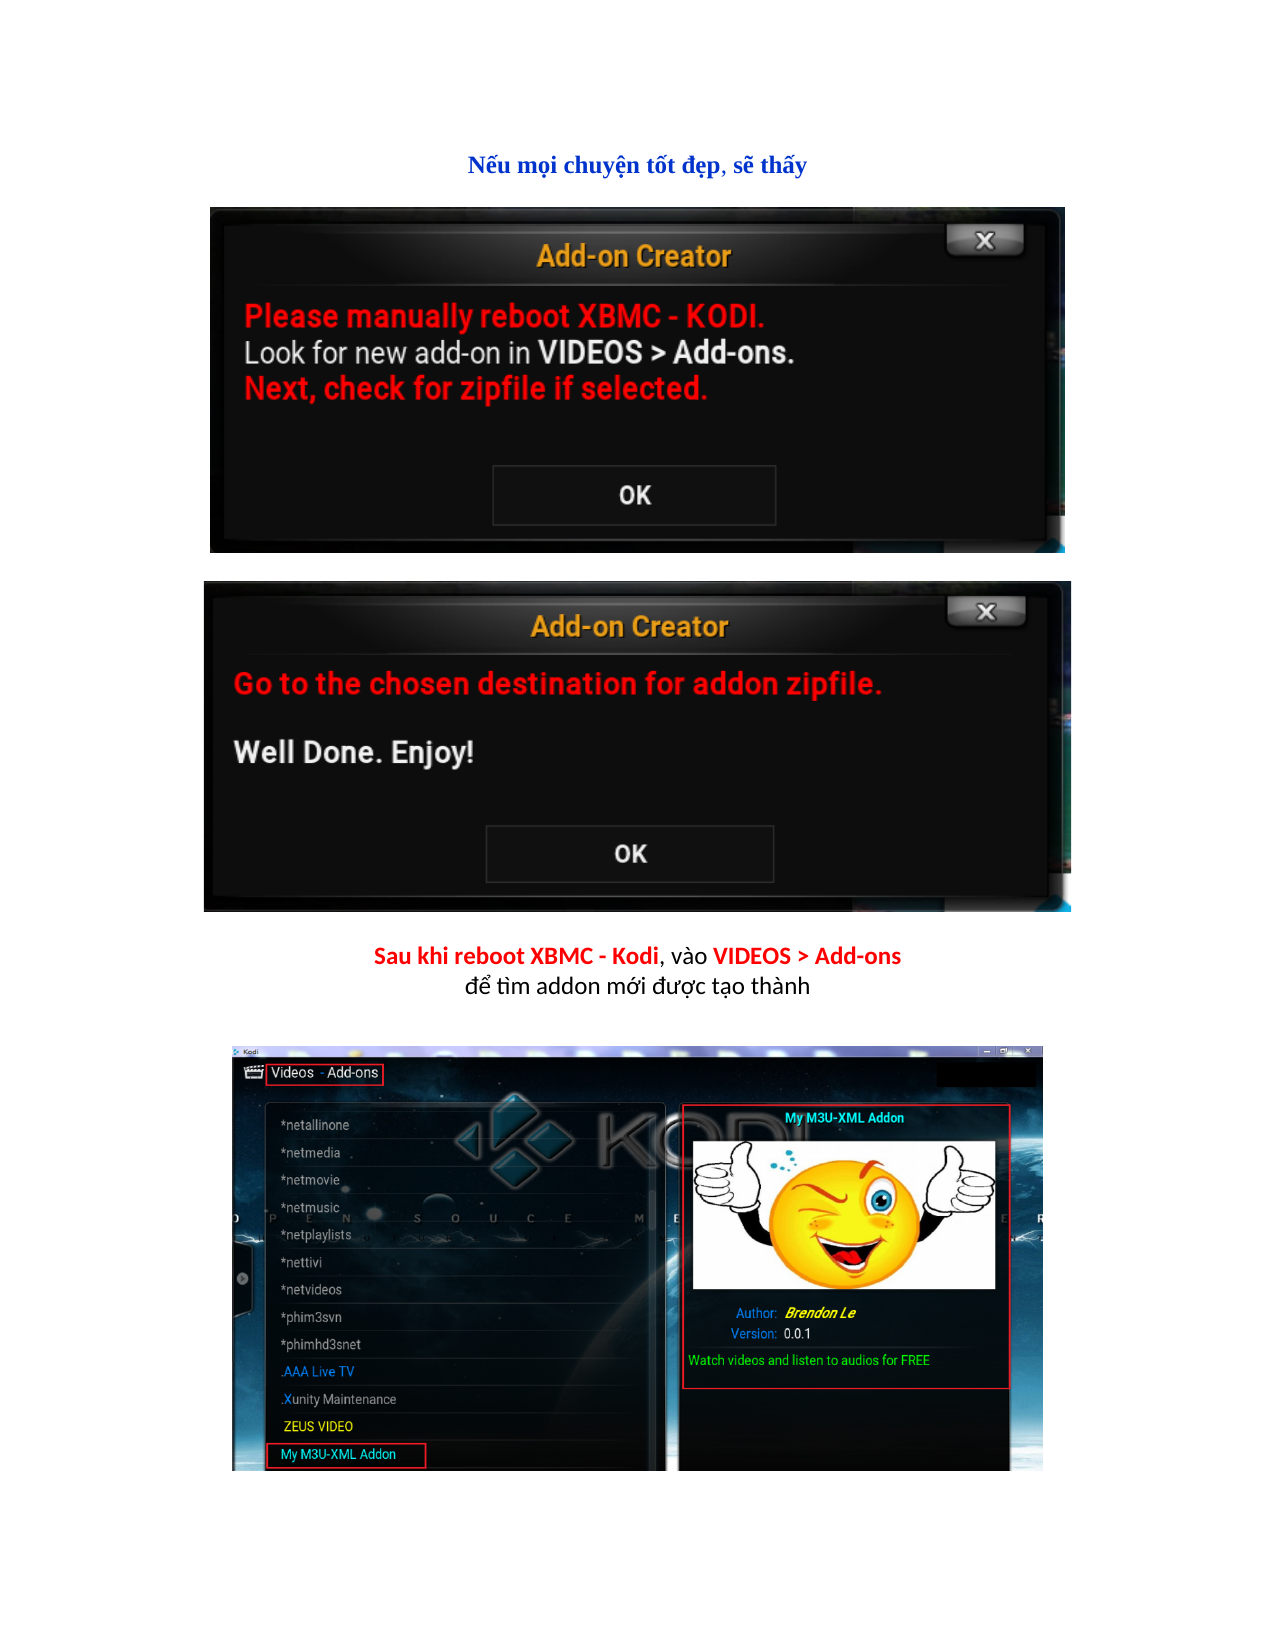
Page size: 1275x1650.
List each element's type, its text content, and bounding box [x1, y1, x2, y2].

picture [232, 1046, 1043, 1471]
picture [210, 207, 1065, 553]
text để tìm addon mới được tạo thành [150, 971, 1125, 1001]
picture [203, 581, 1072, 912]
text Nếu mọi chuyện tốt đẹp, sẽ thấy [150, 150, 1125, 179]
text Sau khi reboot XBMC - Kodi, vào VIDEOS > Add-ons [150, 940, 1125, 971]
